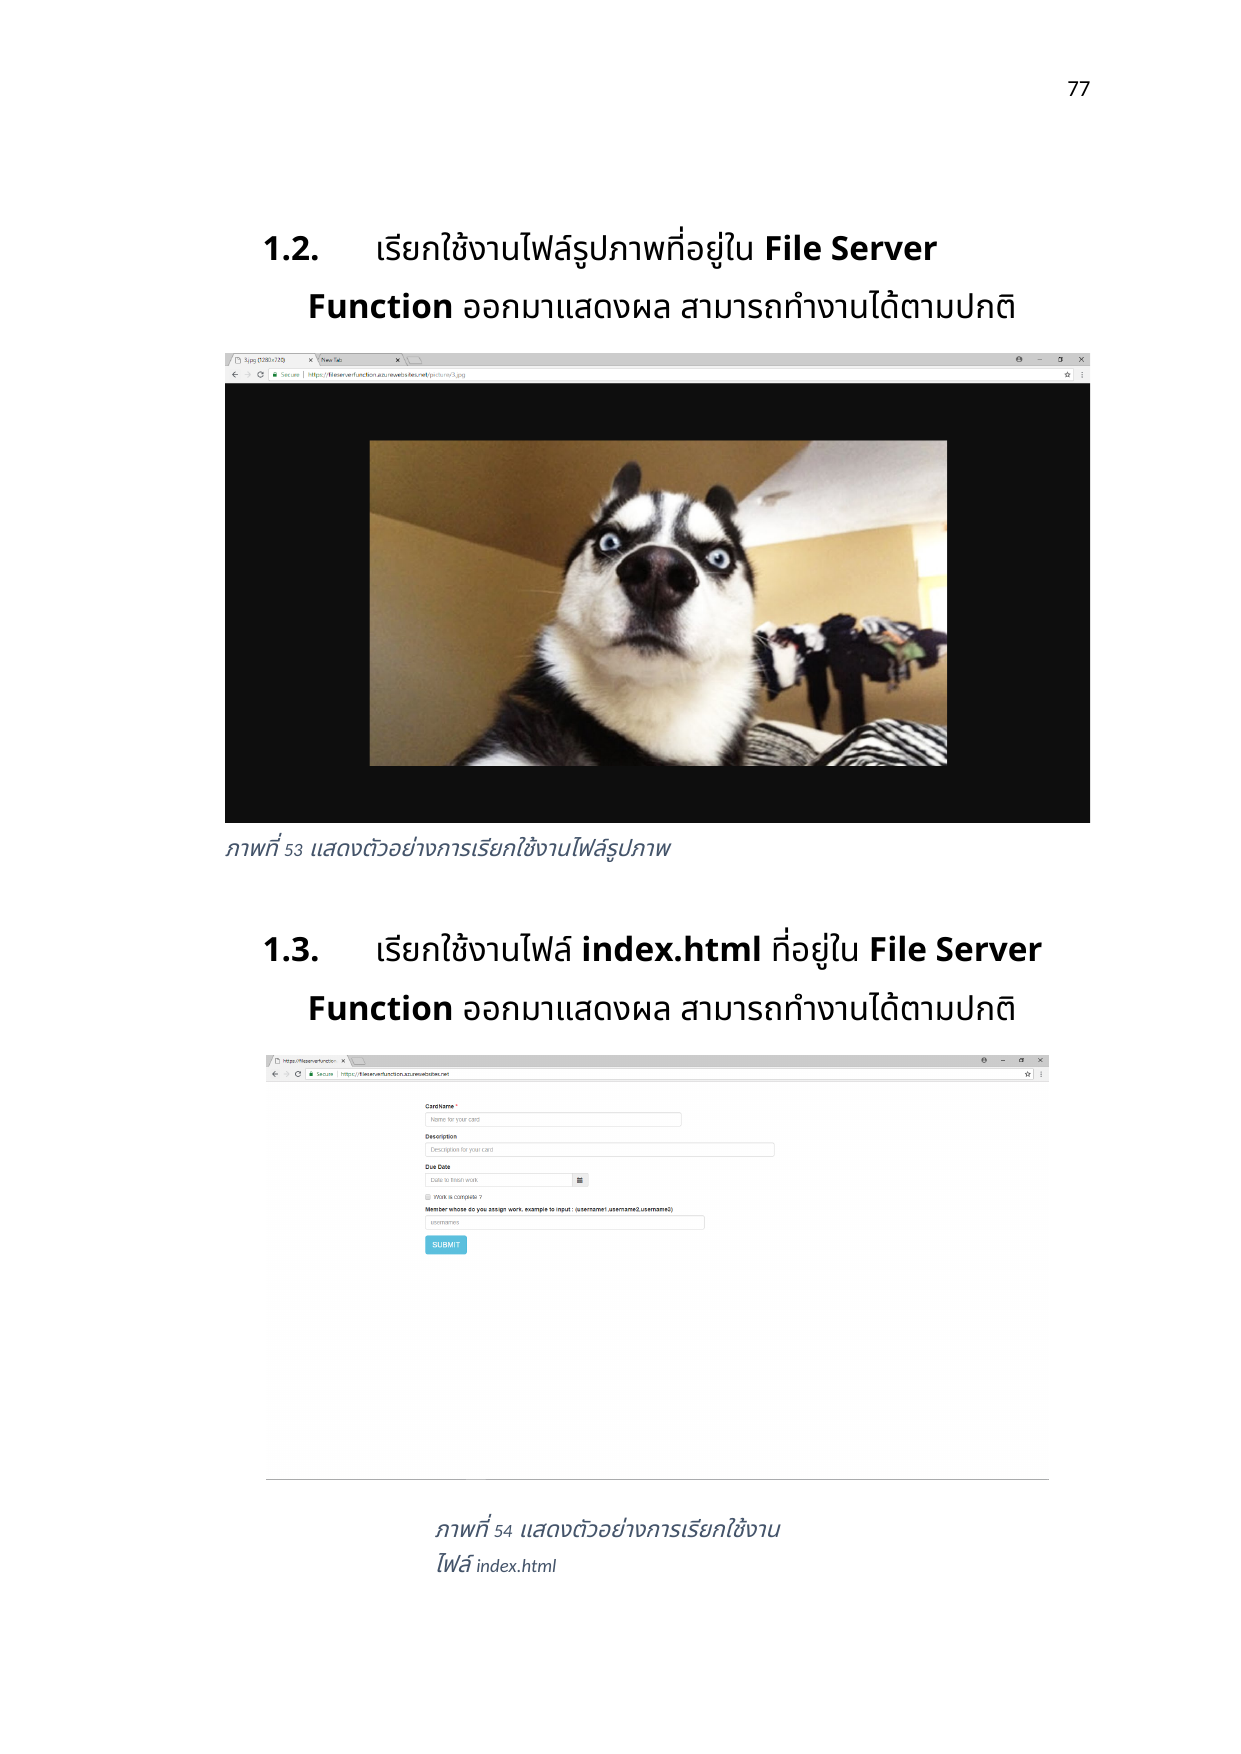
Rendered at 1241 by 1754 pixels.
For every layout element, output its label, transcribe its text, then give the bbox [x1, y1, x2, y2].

list เรียกใช้งานไฟล์รูปภาพที่อยู่ใน File Server Function ออกมาแสดงผล สามารถทำงานได้ตามปกติ [262, 225, 1090, 334]
list เรียกใช้งานไฟล์ index.html ที่อยู่ใน File Server Function ออกมาแสดงผล สามารถทำงานได้ตามปกติ [262, 926, 1090, 1035]
picture [225, 353, 1091, 823]
picture [266, 1055, 1049, 1480]
